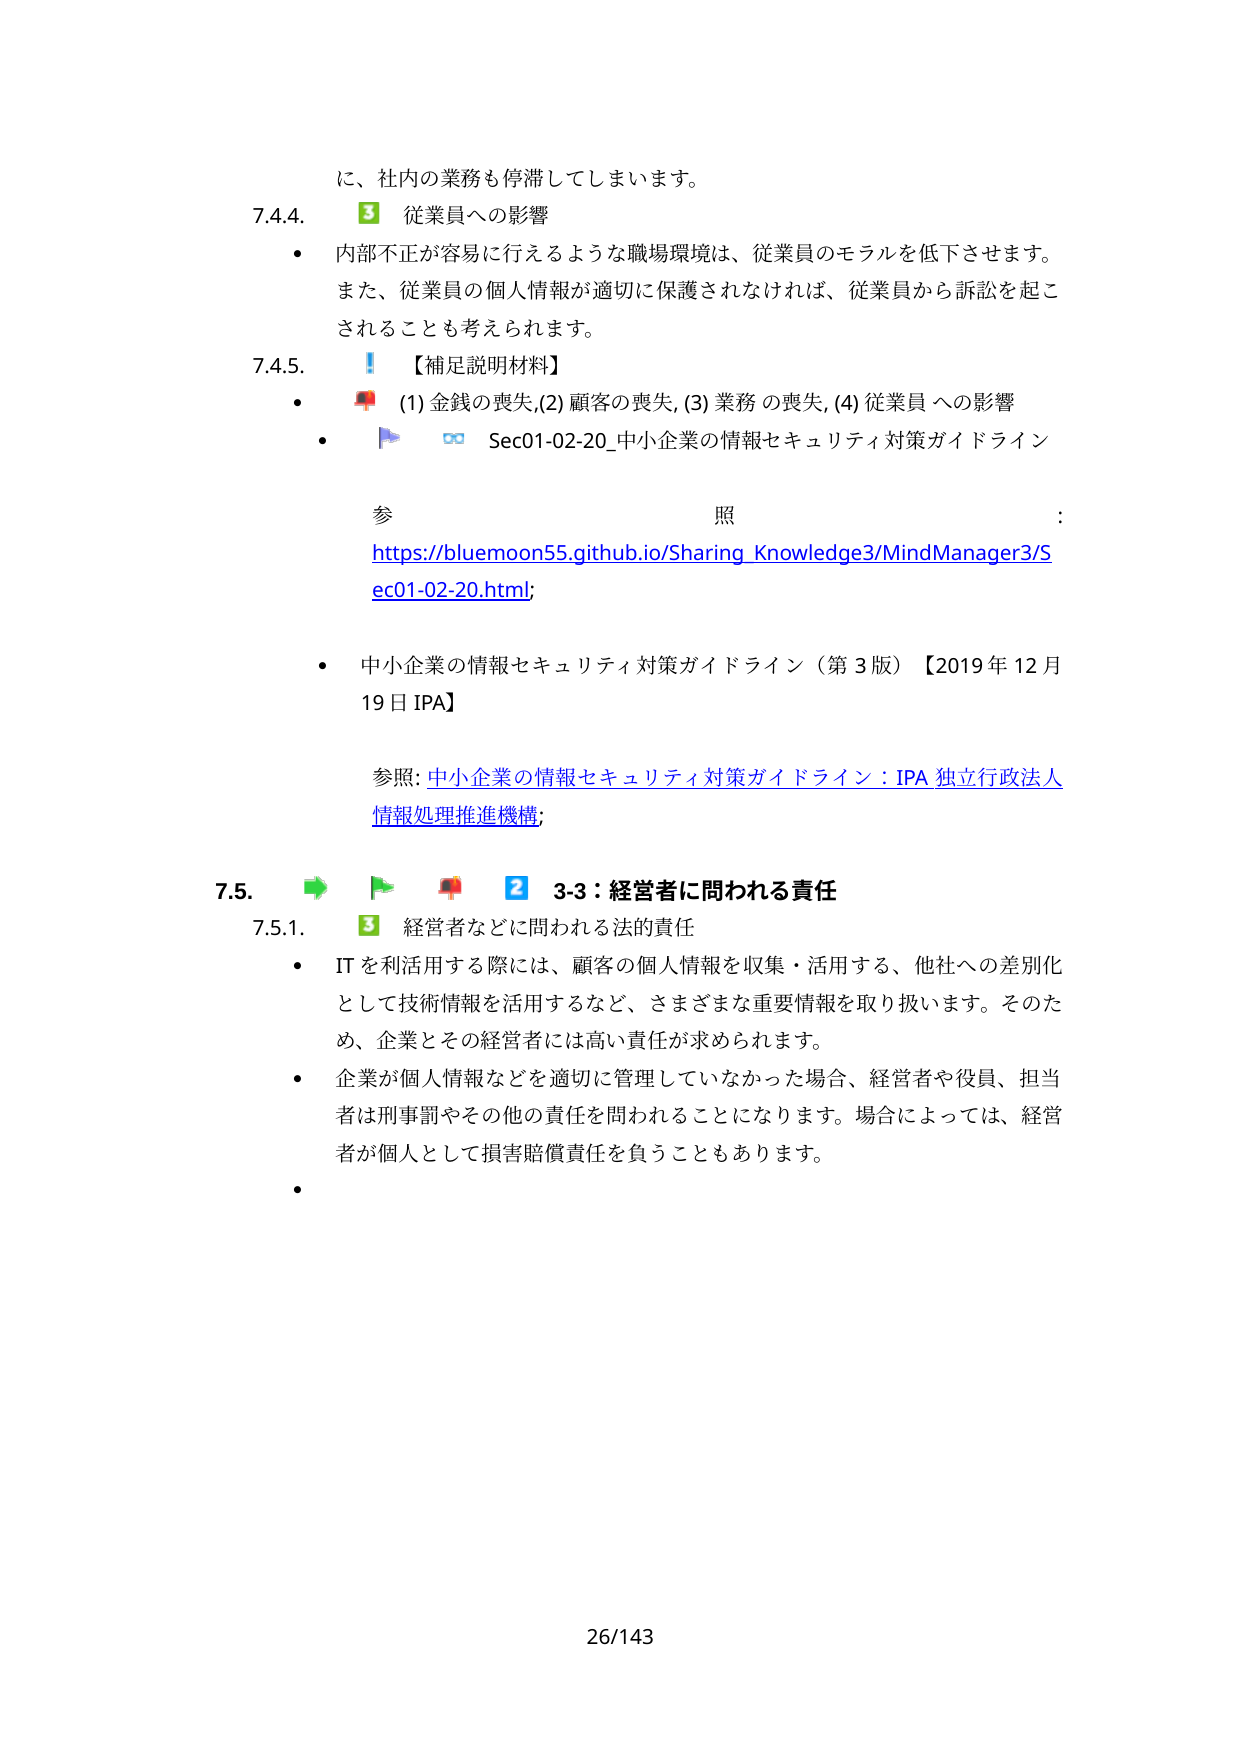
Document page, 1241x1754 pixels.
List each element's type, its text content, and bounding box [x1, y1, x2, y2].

picture [358, 202, 380, 224]
list (1) 金銭の喪失,(2) 顧客の喪失, (3) 業務 の喪失, (4) 従業員 への影響 [294, 383, 1063, 421]
list 参照: https://bluemoon55.github.io/Sharing_Knowledge3/MindManager3/Sec01-02-20.html; [372, 496, 1063, 608]
picture [443, 427, 465, 449]
list 中小企業の情報セキュリティ対策ガイドライン（第3版）【2019年12月19日IPA】 [319, 646, 1063, 721]
picture [505, 876, 529, 900]
list 参照: 中小企業の情報セキュリティ対策ガイドライン：IPA 独立行政法人 情報処理推進機構; [372, 758, 1063, 833]
picture [438, 876, 462, 900]
list 企業が個人情報などを適切に管理していなかった場合、経営者や役員、担当者は刑事罰やその他の責任を問われることになります。場合によっては、経営者が個人として損害賠償責任を負うこともあります。 [294, 1058, 1063, 1171]
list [294, 158, 1063, 196]
picture [354, 390, 376, 411]
picture [371, 876, 395, 900]
picture [304, 876, 328, 900]
picture [358, 915, 380, 936]
list 【補足説明材料】 [252, 346, 1063, 383]
subtitle 3-3：経営者に問われる責任 [215, 871, 1058, 908]
list 従業員への影響 [252, 196, 1063, 233]
picture [358, 352, 380, 374]
list 内部不正が容易に行えるような職場環境は、従業員のモラルを低下させます。また、従業員の個人情報が適切に保護されなければ、従業員から訴訟を起こされることも考えられます。 [294, 233, 1063, 346]
list Sec01-02-20_中小企業の情報セキュリティ対策ガイドライン [319, 421, 1063, 458]
list 経営者などに問われる法的責任 [252, 908, 1063, 946]
list ITを利活用する際には、顧客の個人情報を収集・活用する、他社への差別化として技術情報を活用するなど、さまざまな重要情報を取り扱います。そのため、企業とその経営者には高い責任が求められます。 [294, 946, 1063, 1058]
picture [379, 427, 401, 449]
